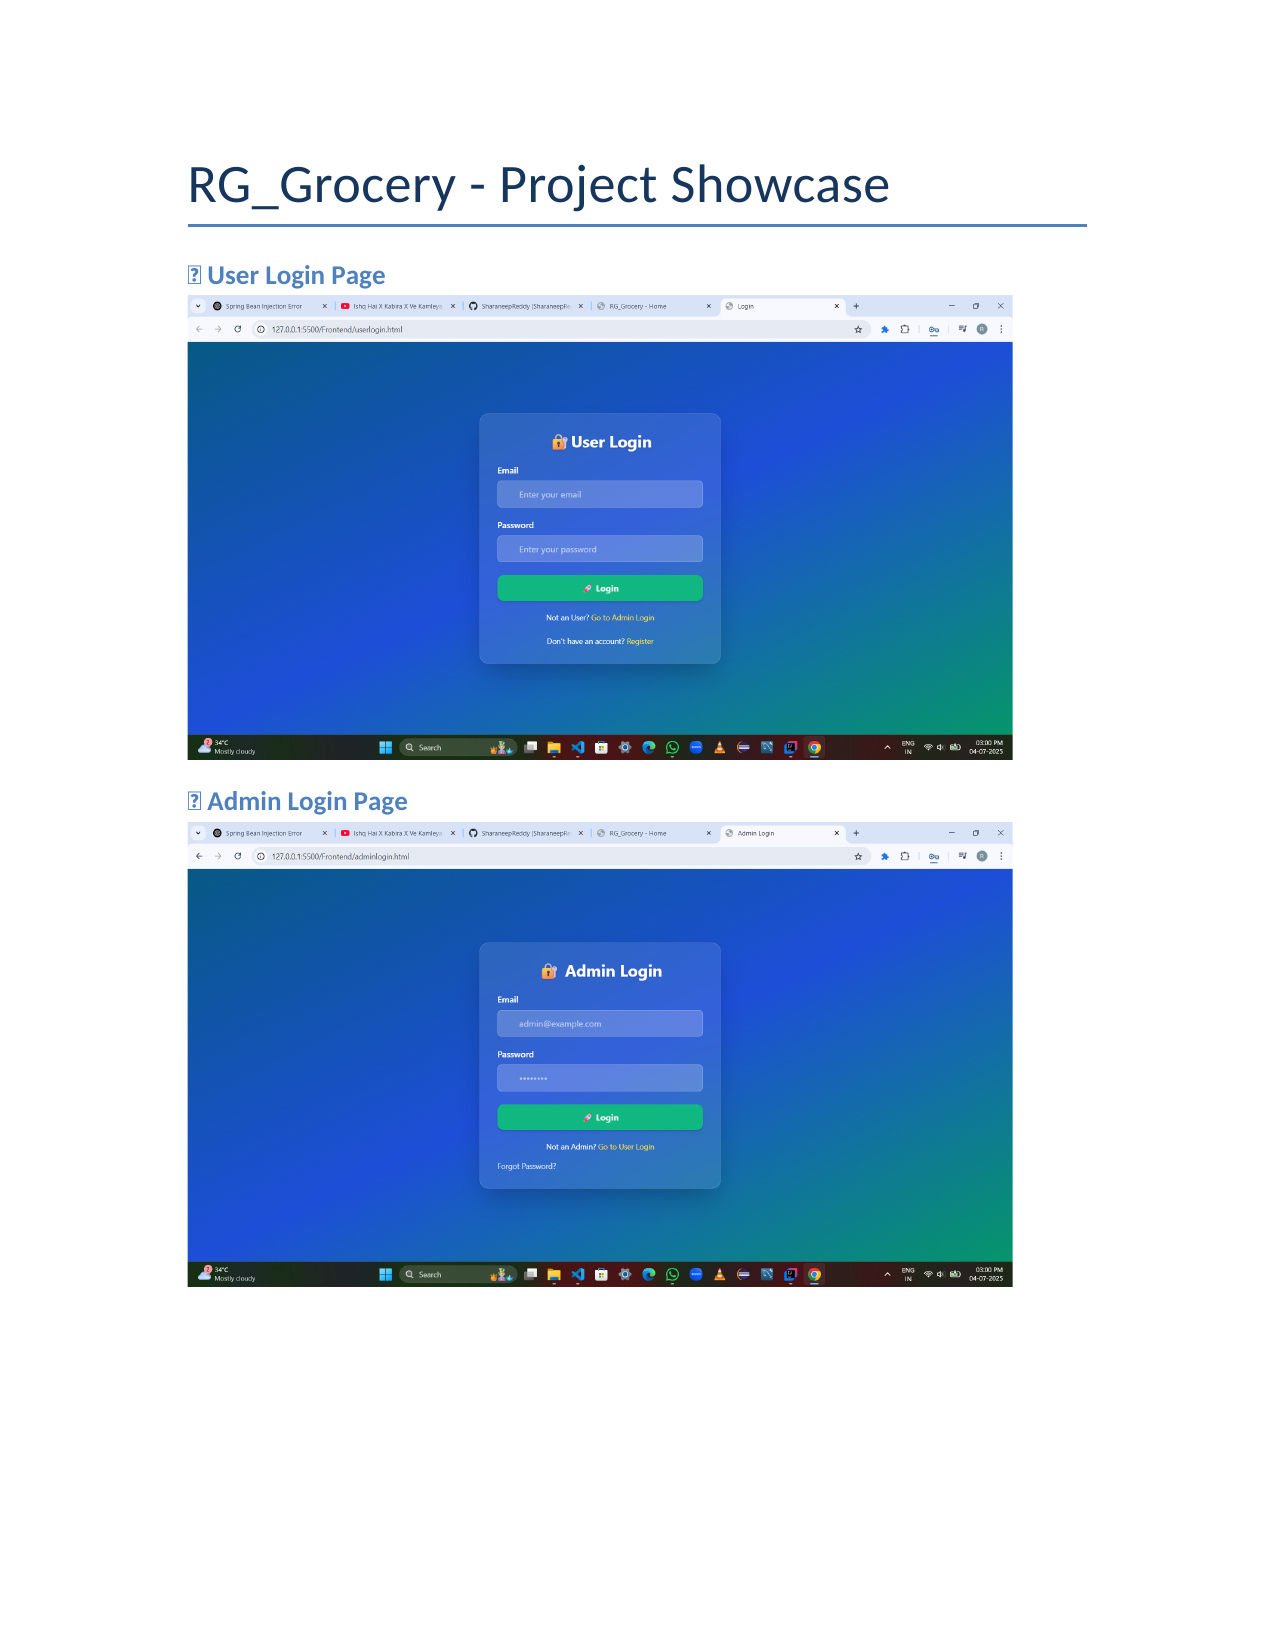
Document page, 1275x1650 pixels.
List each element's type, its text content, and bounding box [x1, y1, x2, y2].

subtitle 🔐 User Login Page [187, 258, 1087, 291]
picture [187, 822, 1013, 1287]
subtitle 👤 Admin Login Page [187, 784, 1087, 817]
picture [187, 295, 1013, 760]
title RG_Grocery - Project Showcase [187, 150, 1087, 227]
